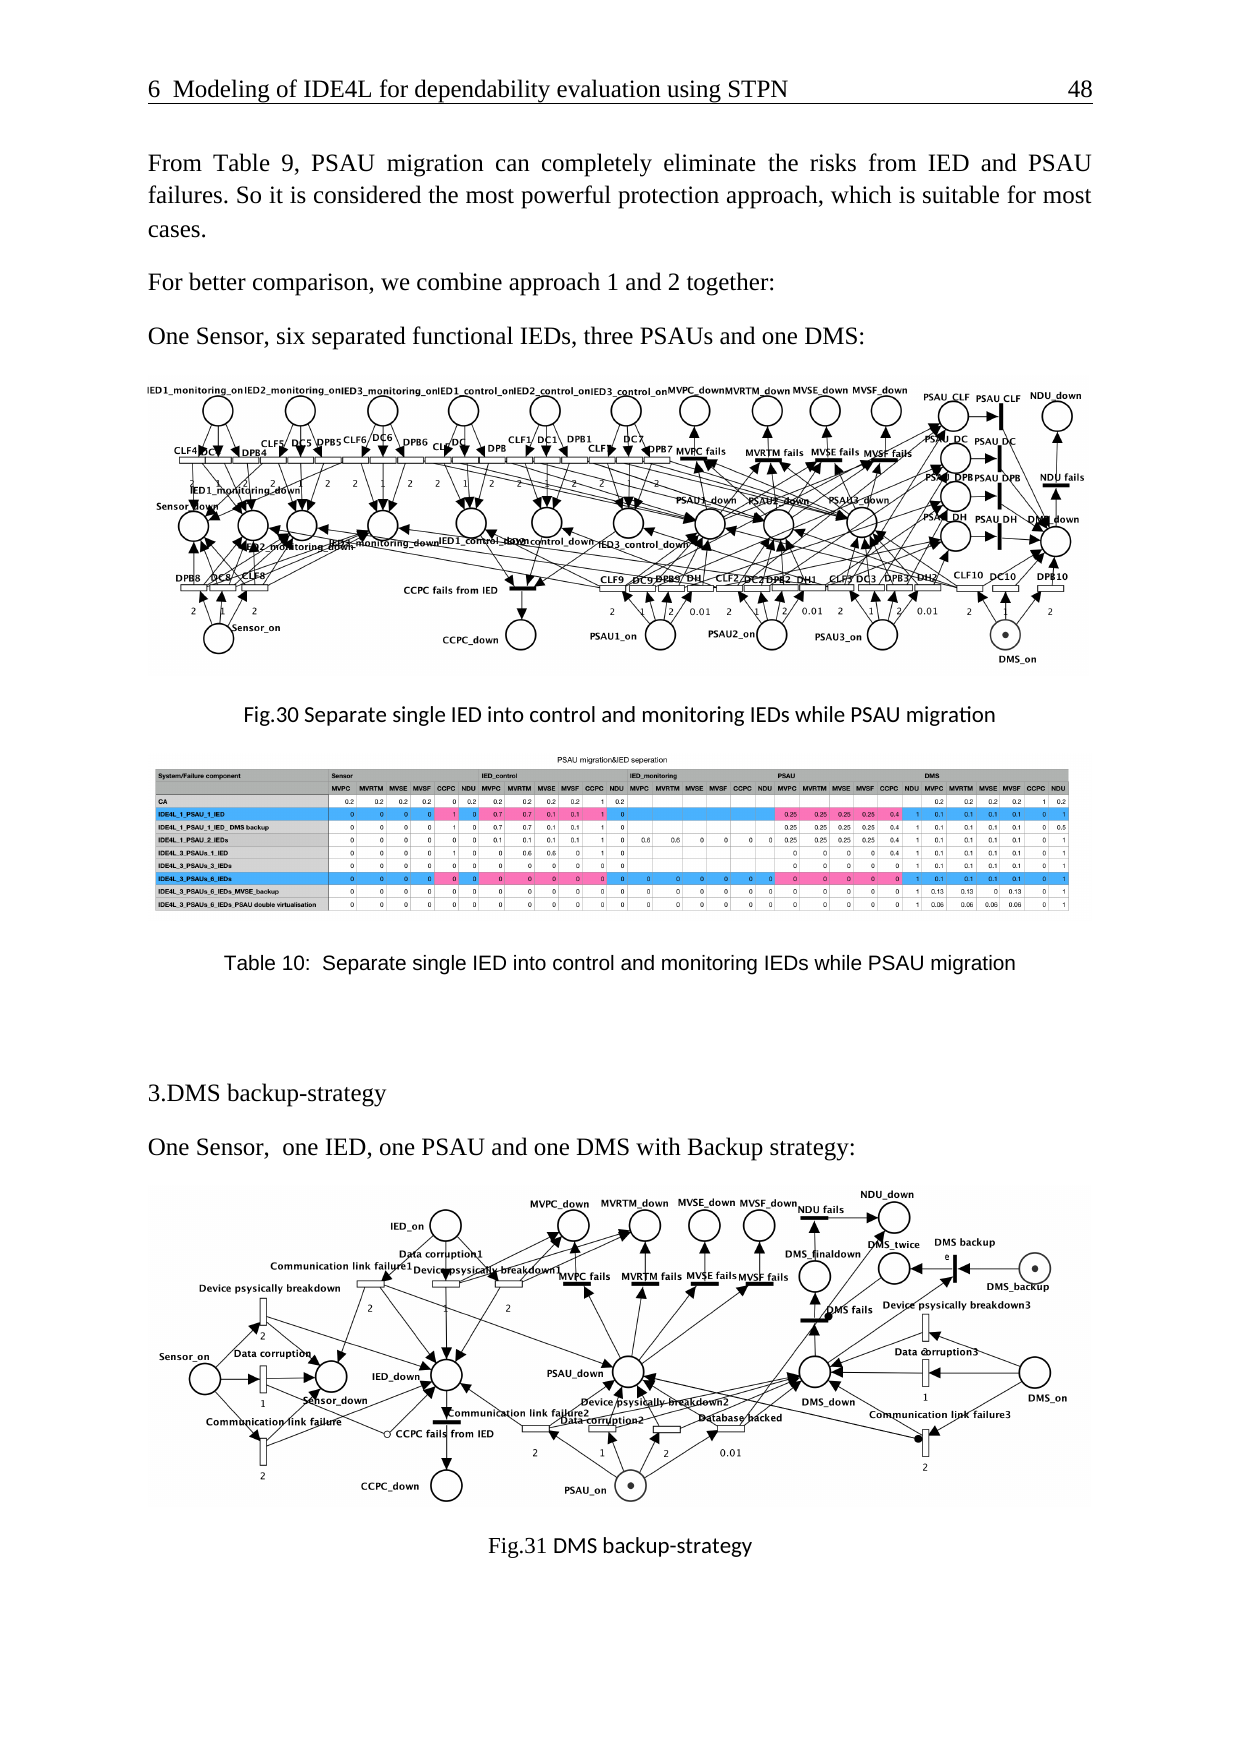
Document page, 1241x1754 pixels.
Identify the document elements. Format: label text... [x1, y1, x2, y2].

text Fig.30 Separate single IED into control and monitoring IEDs while PSAU migration [148, 700, 1093, 728]
text Fig.31 DMS backup-strategy [148, 1532, 1093, 1560]
text 3.DMS backup-strategy [148, 1078, 1093, 1107]
picture [147, 375, 1090, 676]
text One Sensor, six separated functional IEDs, three PSAUs and one DMS: [148, 321, 1093, 350]
text From Table 9, PSAU migration can completely eliminate the risks from IED and PSAU failures. So it is considered the most powerful protection approach, which is suitable for most cases. [148, 148, 1093, 242]
picture [148, 753, 1092, 921]
text Table 10: Separate single IED into control and monitoring IEDs while PSAU migration [148, 951, 1093, 975]
picture [147, 1185, 1092, 1507]
text One Sensor, one IED, one PSAU and one DMS with Backup strategy: [148, 1132, 1093, 1161]
text For better comparison, we combine approach 1 and 2 together: [148, 267, 1093, 296]
